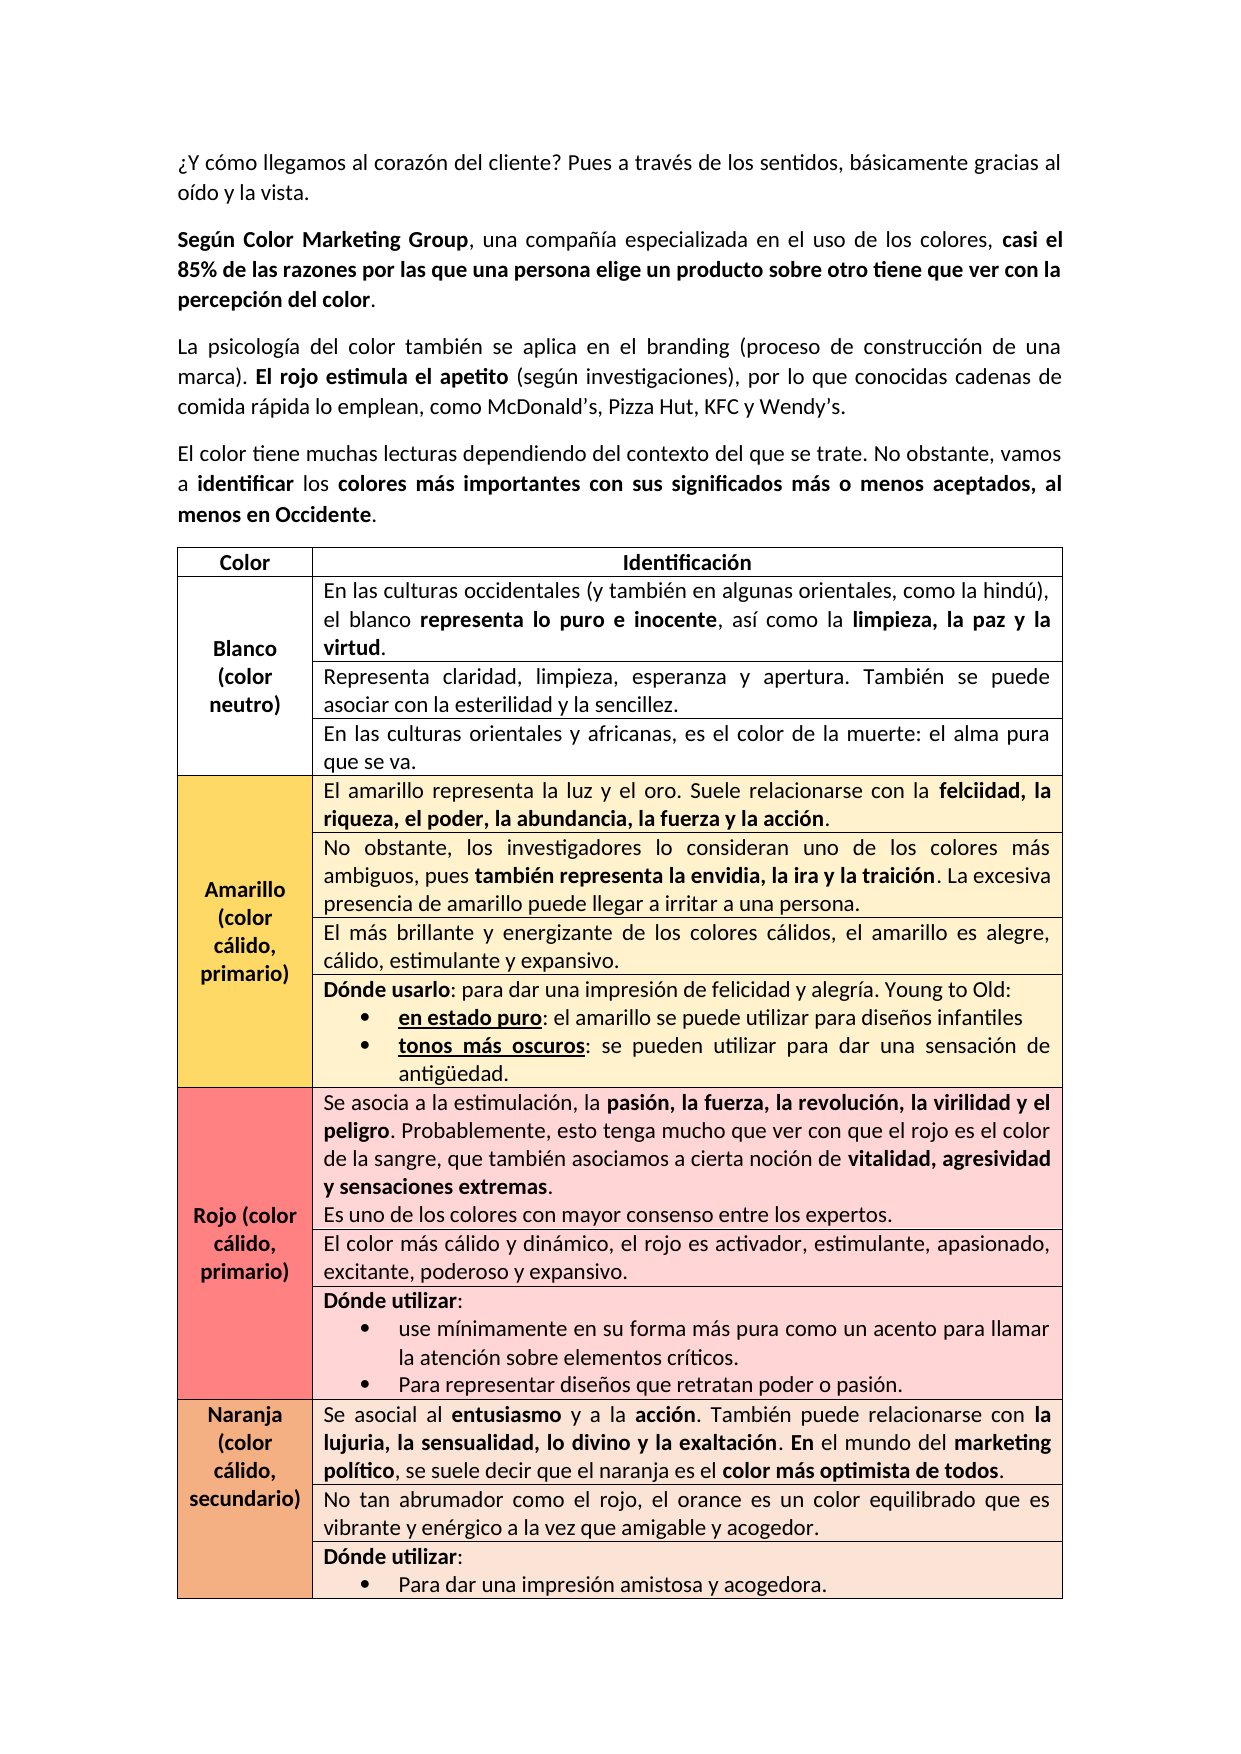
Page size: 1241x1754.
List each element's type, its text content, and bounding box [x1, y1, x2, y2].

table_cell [313, 1542, 1062, 1598]
text ¿Y cómo llegamos al corazón del cliente? Pues a través de los sentidos, básicamente gracias al oído y la vista. [177, 148, 1063, 206]
table_cell Representa claridad, limpieza, esperanza y apertura. También se puede asociar con la esterilidad y la sencillez. [313, 662, 1062, 718]
table_header Identificación [313, 548, 1062, 576]
text Según Color Marketing Group, una compañía especializada en el uso de los colores, casi el 85% de las razones por las que una persona elige un producto sobre otro tiene que ver con la percepción del color. [177, 225, 1063, 313]
table_cell Amarillo (color cálido, primario) [178, 776, 312, 1087]
table_cell Se asocia a la estimulación, la pasión, la fuerza, la revolución, la virilidad y el peligro. Probablemente, esto tenga mucho que ver con que el rojo es el color de la sangre, que también asociamos a cierta noción de vitalidad, agresividad y sensaciones extremas. Es uno de los colores con mayor consenso entre los expertos. [313, 1088, 1062, 1228]
table_cell En las culturas orientales y africanas, es el color de la muerte: el alma pura que se va. [313, 719, 1062, 775]
table_cell Dónde usarlo: para dar una impresión de felicidad y alegría. Young to Old: en estado puro: el amarillo se puede utilizar para diseños infantiles tonos más oscuros: se pueden utilizar para dar una sensación de antigüedad. [313, 975, 1062, 1087]
text La psicología del color también se aplica en el branding (proceso de construcción de una marca). El rojo estimula el apetito (según investigaciones), por lo que conocidas cadenas de comida rápida lo emplean, como McDonald’s, Pizza Hut, KFC y Wendy’s. [177, 332, 1063, 420]
table_cell Dónde utilizar: use mínimamente en su forma más pura como un acento para llamar la atención sobre elementos críticos. Para representar diseños que retratan poder o pasión. [313, 1287, 1062, 1399]
text El color tiene muchas lecturas dependiendo del contexto del que se trate. No obstante, vamos a identificar los colores más importantes con sus significados más o menos aceptados, al menos en Occidente. [177, 439, 1063, 528]
table_cell Blanco (color neutro) [178, 577, 312, 775]
table_cell Se asocial al entusiasmo y a la acción. También puede relacionarse con la lujuria, la sensualidad, lo divino y la exaltación. En el mundo del marketing político, se suele decir que el naranja es el color más optimista de todos. [313, 1400, 1062, 1484]
table_cell Rojo (color cálido, primario) [178, 1088, 312, 1399]
table_cell No obstante, los investigadores lo consideran uno de los colores más ambiguos, pues también representa la envidia, la ira y la traición. La excesiva presencia de amarillo puede llegar a irritar a una persona. [313, 833, 1062, 917]
table_cell El amarillo representa la luz y el oro. Suele relacionarse con la felciidad, la riqueza, el poder, la abundancia, la fuerza y la acción. [313, 776, 1062, 832]
table_cell El más brillante y energizante de los colores cálidos, el amarillo es alegre, cálido, estimulante y expansivo. [313, 918, 1062, 974]
table_header Color [178, 548, 312, 576]
table_cell Naranja (color cálido, secundario) [178, 1400, 312, 1598]
table_cell En las culturas occidentales (y también en algunas orientales, como la hindú), el blanco representa lo puro e inocente, así como la limpieza, la paz y la virtud. [313, 577, 1062, 661]
table_cell No tan abrumador como el rojo, el orance es un color equilibrado que es vibrante y enérgico a la vez que amigable y acogedor. [313, 1485, 1062, 1541]
table_cell El color más cálido y dinámico, el rojo es activador, estimulante, apasionado, excitante, poderoso y expansivo. [313, 1230, 1062, 1286]
